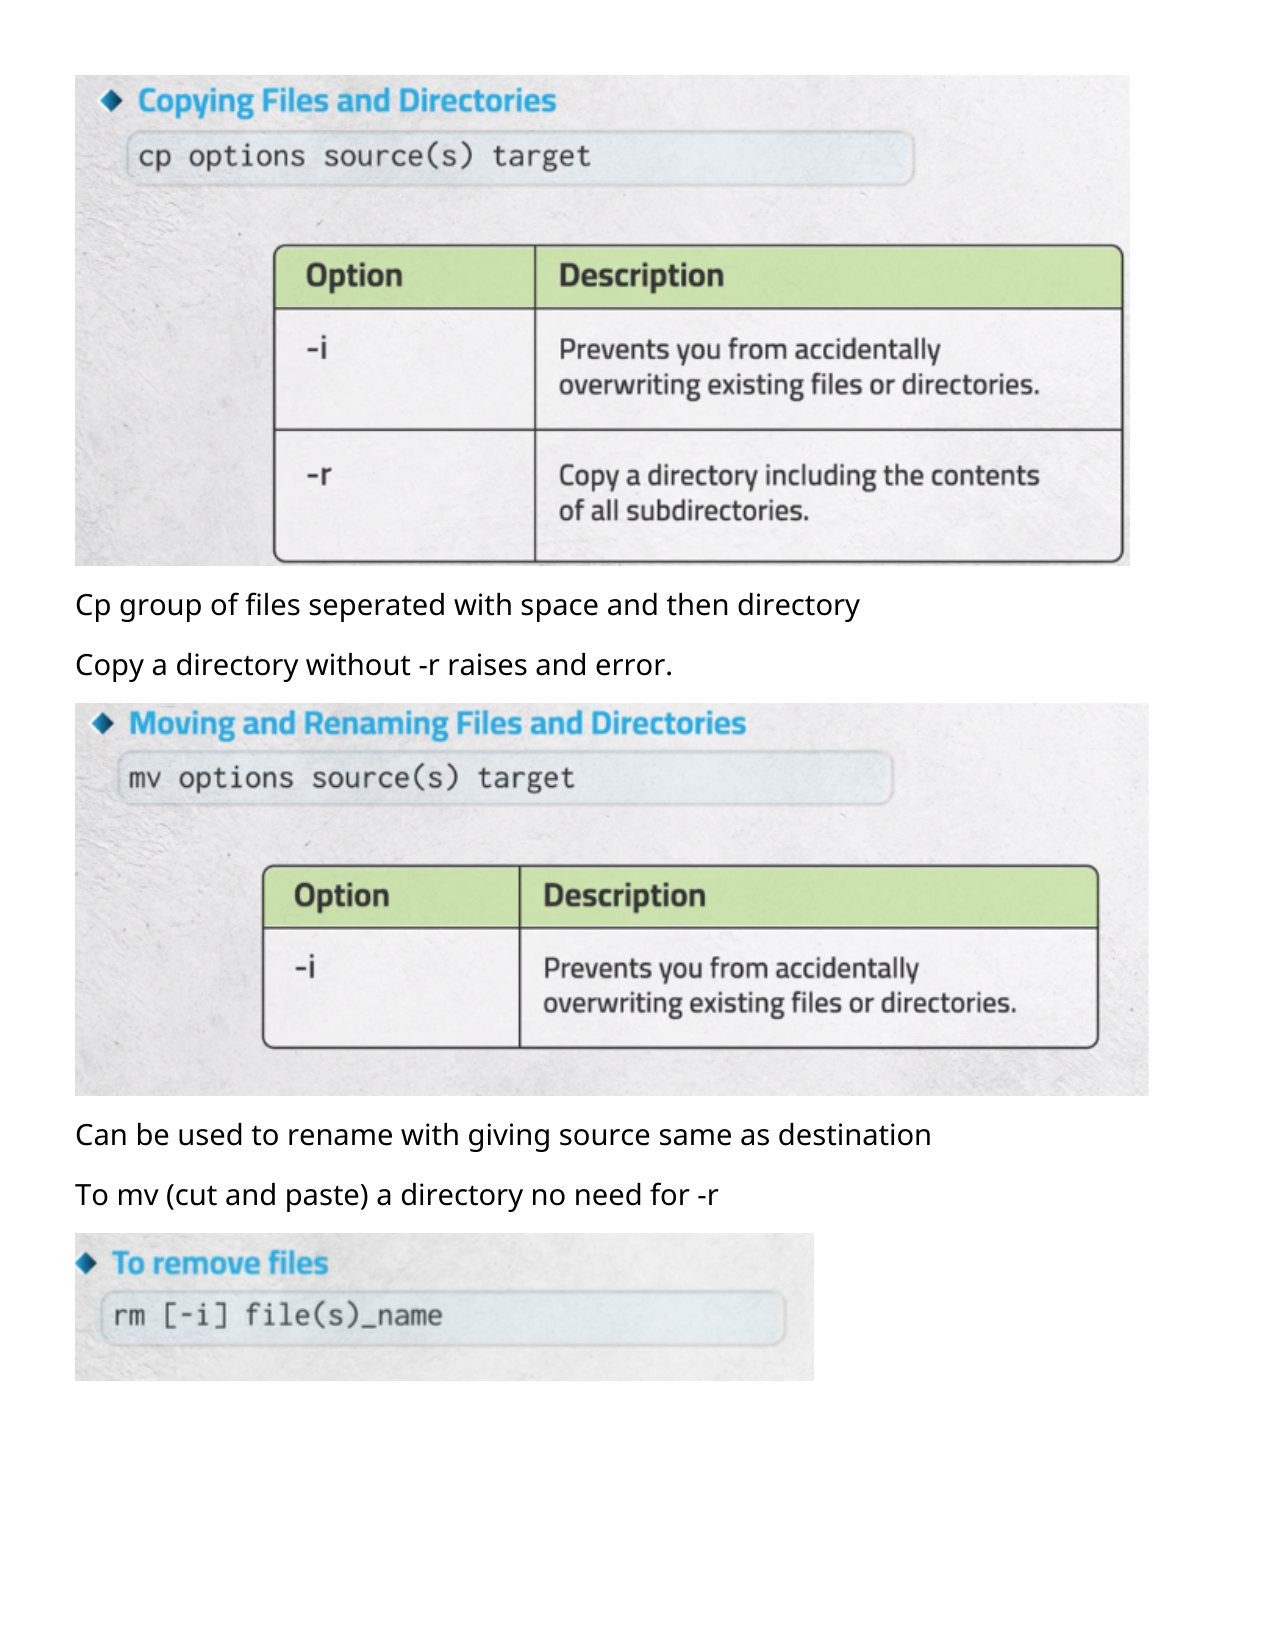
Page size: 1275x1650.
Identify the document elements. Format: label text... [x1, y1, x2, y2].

text To mv (cut and paste) a directory no need for -r [75, 1174, 1200, 1214]
text Can be used to rename with giving source same as destination [75, 1115, 1200, 1154]
text Cp group of files seperated with space and then directory [75, 584, 1200, 624]
text Copy a directory without -r raises and error. [75, 644, 1200, 684]
